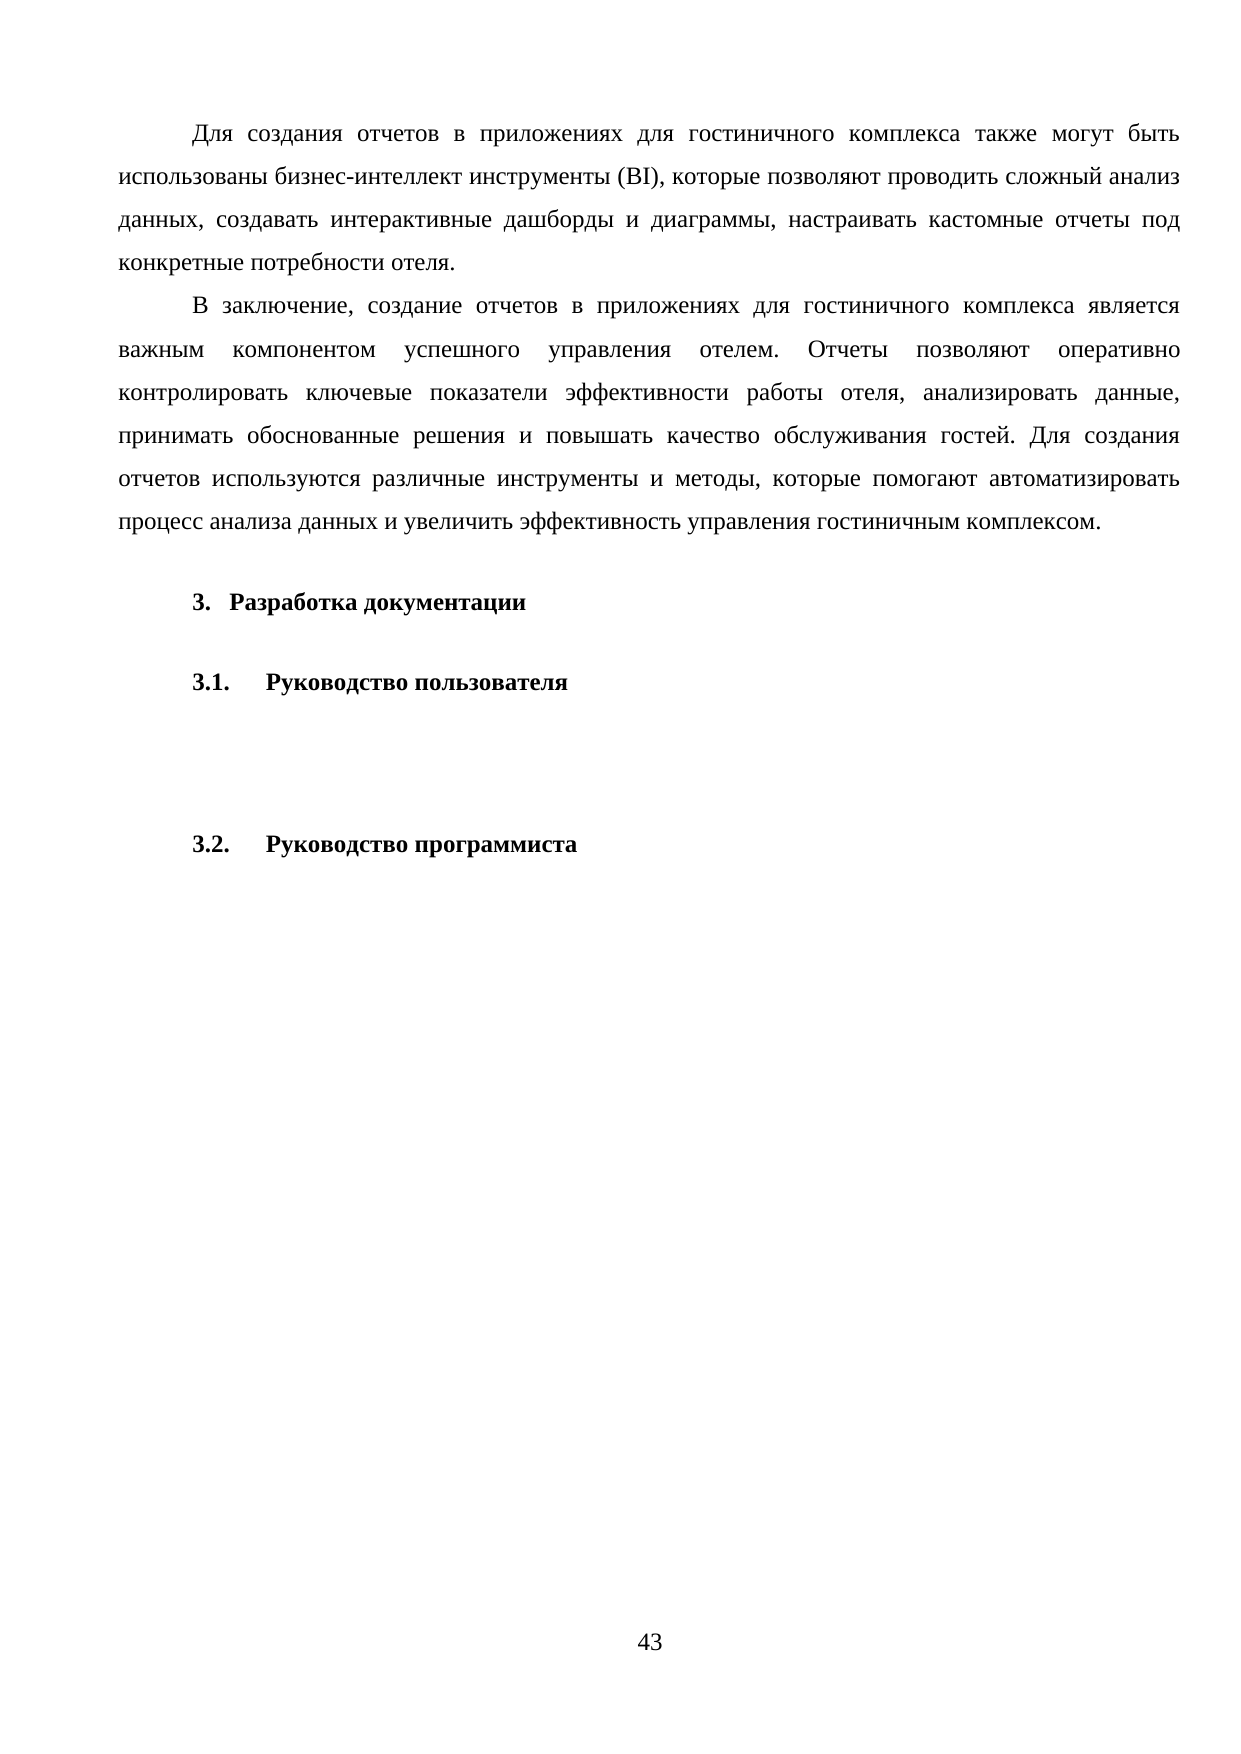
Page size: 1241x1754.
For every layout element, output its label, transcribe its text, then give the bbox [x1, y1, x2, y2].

text В заключение, создание отчетов в приложениях для гостиничного комплекса является важным компонентом успешного управления отелем. Отчеты позволяют оперативно контролировать ключевые показатели эффективности работы отеля, анализировать данные, принимать обоснованные решения и повышать качество обслуживания гостей. Для создания отчетов используются различные инструменты и методы, которые помогают автоматизировать процесс анализа данных и увеличить эффективность управления гостиничным комплексом. [118, 291, 1181, 535]
subtitle Руководство программиста [192, 829, 1181, 857]
text Для создания отчетов в приложениях для гостиничного комплекса также могут быть использованы бизнес-интеллект инструменты (BI), которые позволяют проводить сложный анализ данных, создавать интерактивные дашборды и диаграммы, настраивать кастомные отчеты под конкретные потребности отеля. [118, 118, 1181, 276]
subtitle Разработка документации [192, 587, 1181, 616]
subtitle Руководство пользователя [192, 667, 1181, 696]
